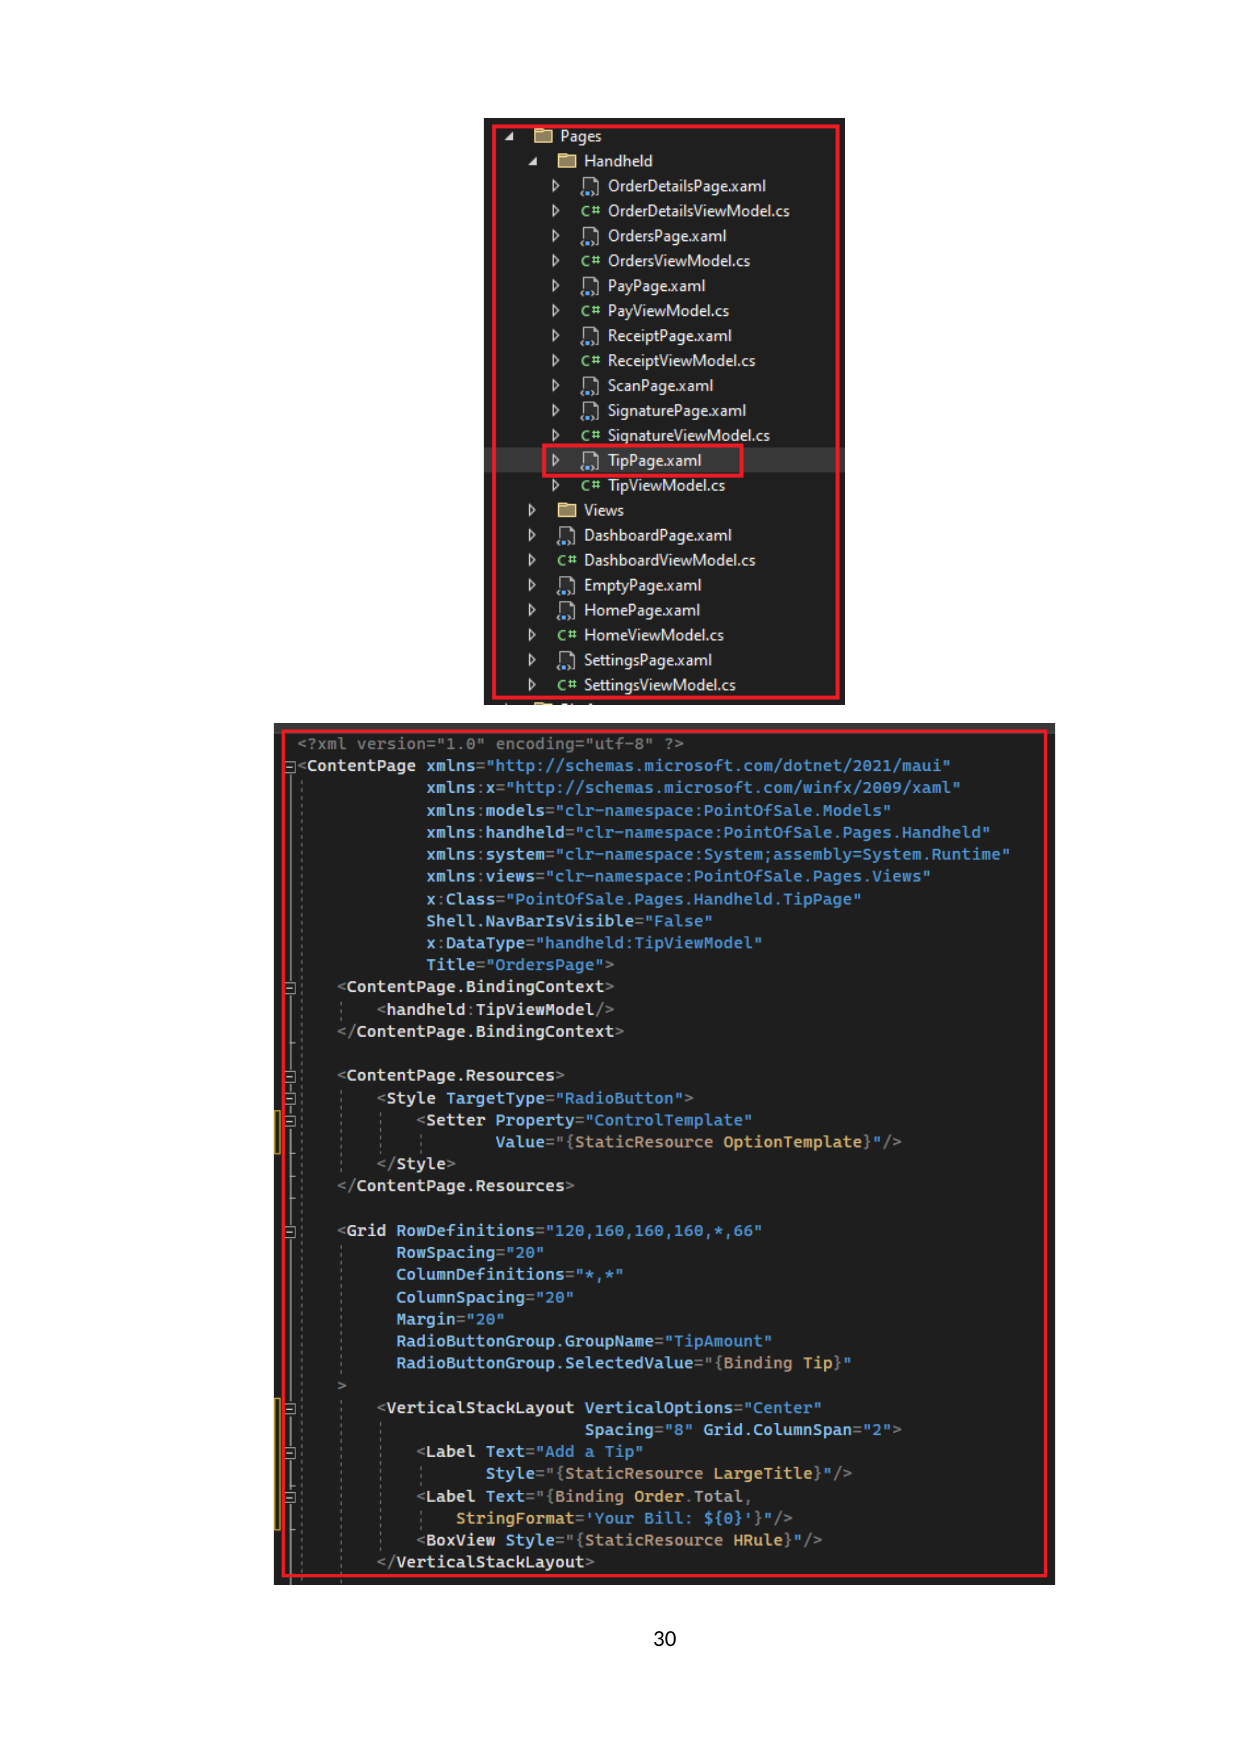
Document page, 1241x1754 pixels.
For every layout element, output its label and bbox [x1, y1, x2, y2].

picture [273, 723, 1056, 1585]
picture [483, 118, 845, 705]
